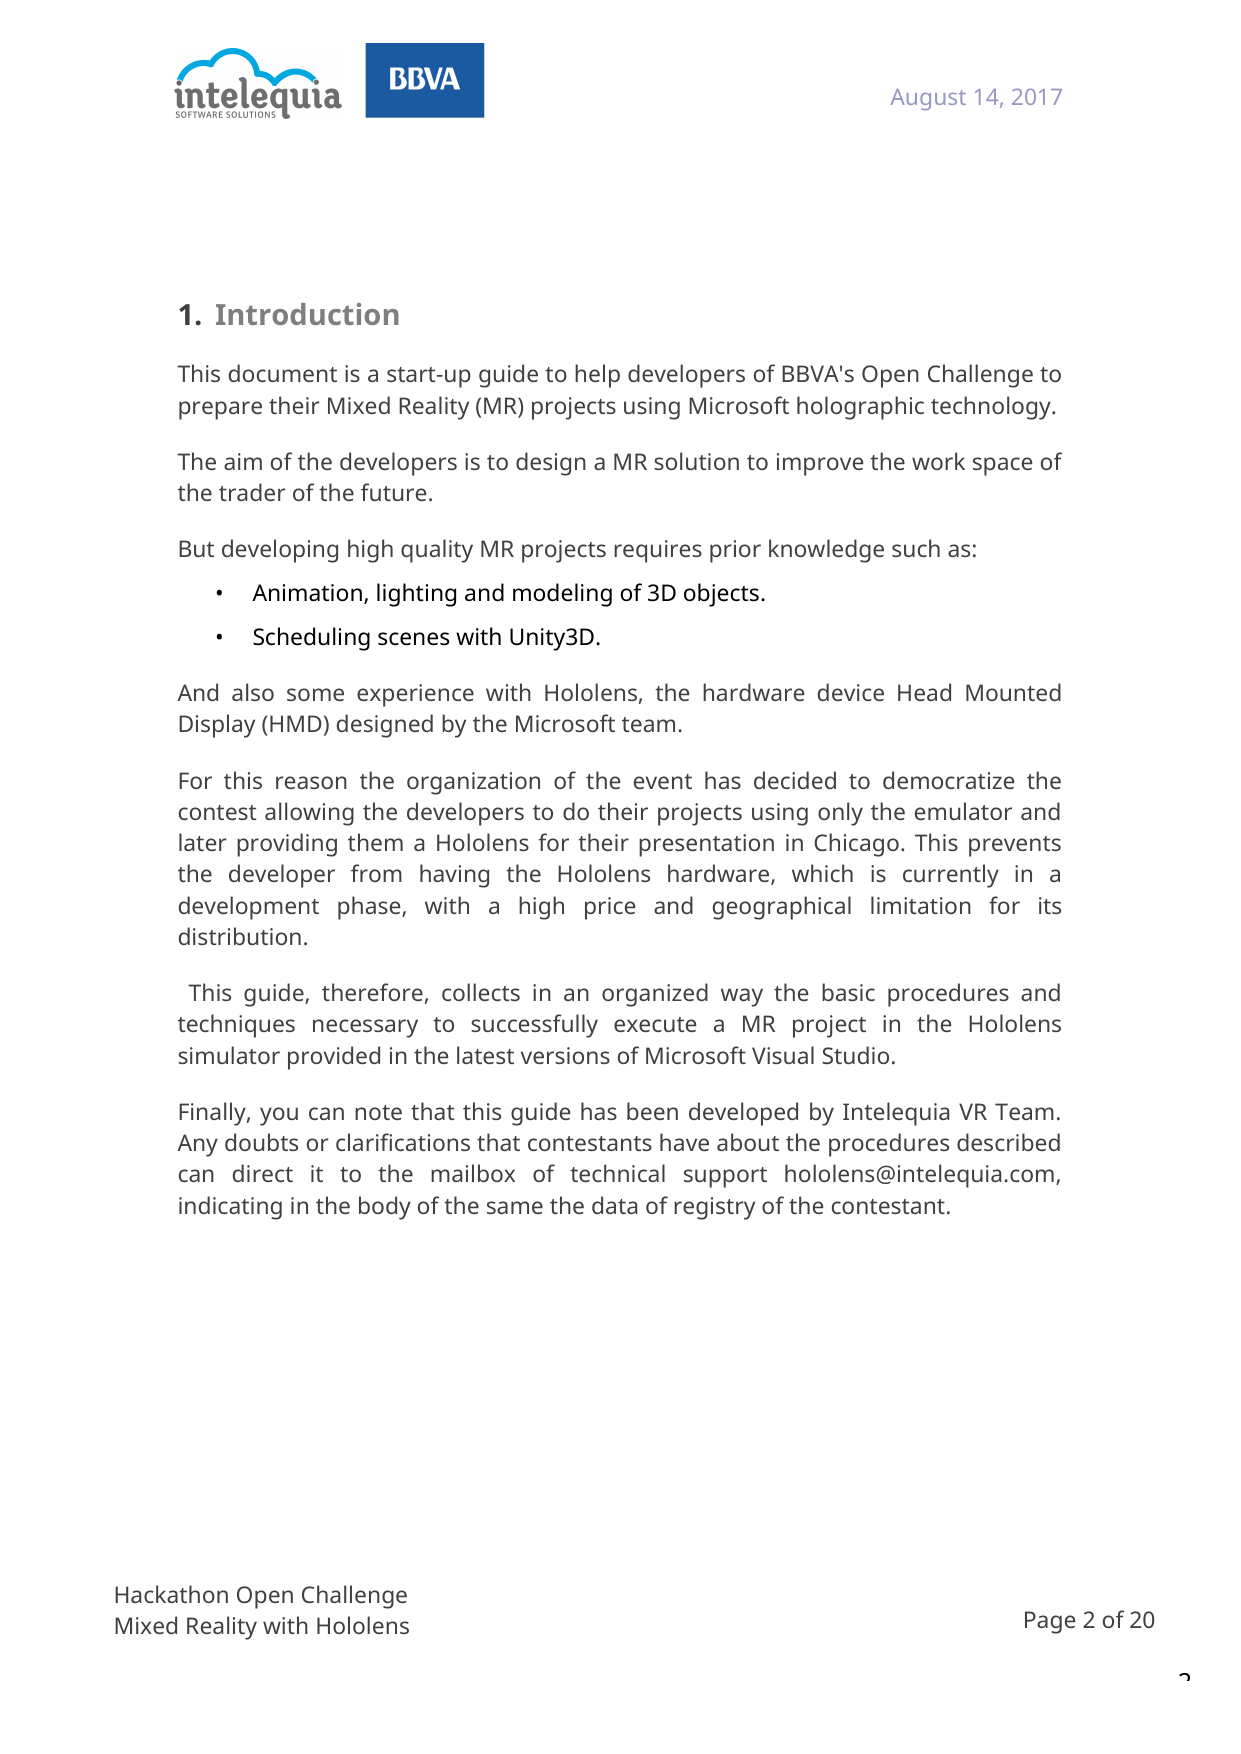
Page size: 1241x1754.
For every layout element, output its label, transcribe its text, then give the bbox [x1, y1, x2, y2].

text But developing high quality MR projects requires prior knowledge such as: [177, 533, 1063, 565]
picture [174, 48, 342, 119]
list Scheduling scenes with Unity3D. [215, 621, 1063, 652]
list Animation, lighting and modeling of 3D objects. [215, 577, 1063, 608]
text This document is a start-up guide to help developers of BBVA's Open Challenge to prepare their Mixed Reality (MR) projects using Microsoft holographic technology. [177, 358, 1063, 421]
text And also some experience with Hololens, the hardware device Head Mounted Display (HMD) designed by the Microsoft team. [177, 677, 1063, 740]
text This guide, therefore, collects in an organized way the basic procedures and techniques necessary to successfully execute a MR project in the Hololens simulator provided in the latest versions of Microsoft Visual Studio. [177, 977, 1063, 1071]
text Finally, you can note that this guide has been developed by Intelequia VR Team. Any doubts or clarifications that contestants have about the procedures described can direct it to the mailbox of technical support hololens@intelequia.com, indicating in the body of the same the data of registry of the contestant. [177, 1096, 1063, 1221]
subtitle Introduction [177, 294, 1063, 333]
picture [365, 43, 485, 118]
text The aim of the developers is to design a MR solution to improve the work space of the trader of the future. [177, 446, 1063, 508]
text For this reason the organization of the event has decided to democratize the contest allowing the developers to do their projects using only the emulator and later providing them a Hololens for their presentation in Chicago. This prevents the developer from having the Hololens hardware, which is currently in a development phase, with a high price and geographical limitation for its distribution. [177, 765, 1063, 952]
